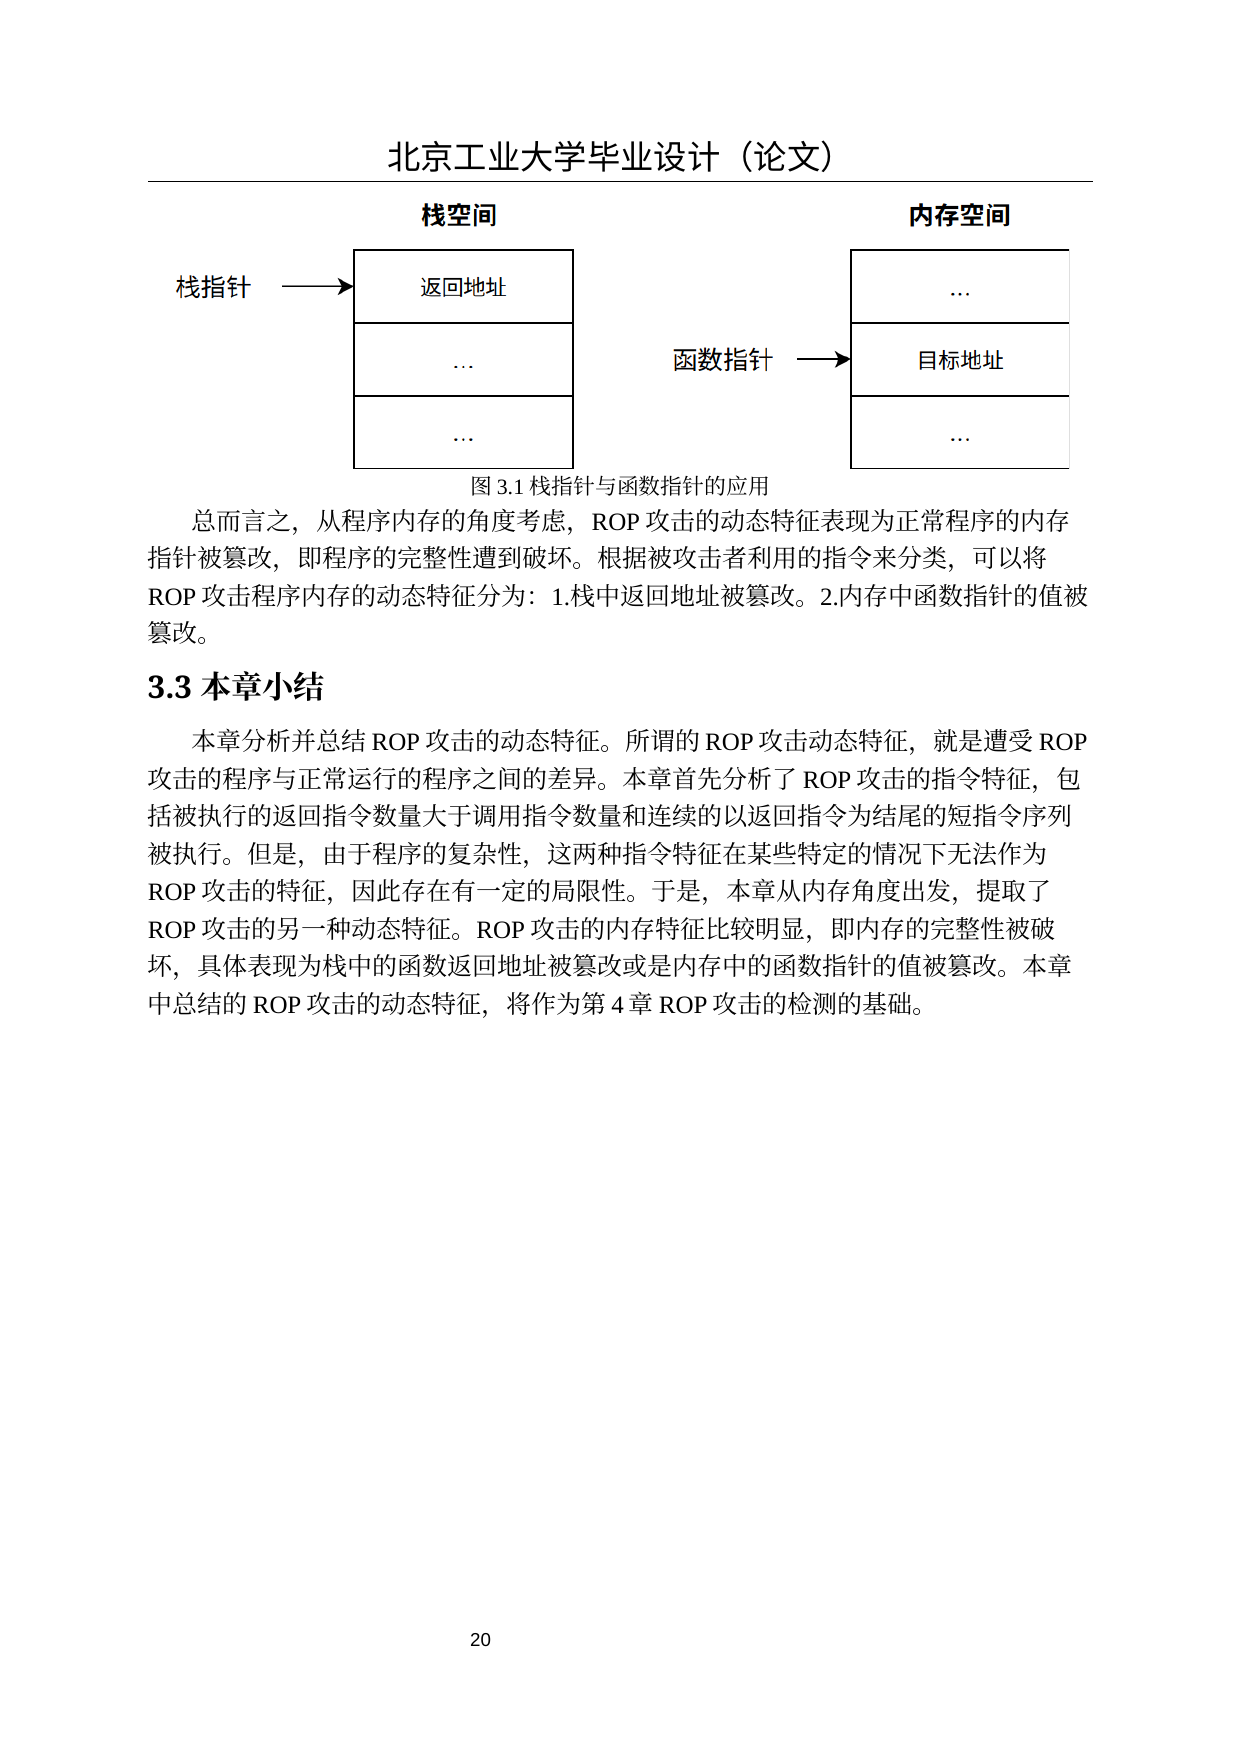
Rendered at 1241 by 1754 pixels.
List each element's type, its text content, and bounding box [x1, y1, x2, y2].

text 3.3 本章小结 [148, 663, 1093, 708]
picture [171, 194, 1070, 469]
text 总而言之，从程序内存的角度考虑，ROP攻击的动态特征表现为正常程序的内存指针被篡改，即程序的完整性遭到破坏。根据被攻击者利用的指令来分类，可以将ROP攻击程序内存的动态特征分为：1.栈中返回地址被篡改。2.内存中函数指针的值被篡改。 [148, 500, 1093, 650]
text 图3.1 栈指针与函数指针的应用 [148, 469, 1093, 500]
text 本章分析并总结ROP攻击的动态特征。所谓的ROP攻击动态特征，就是遭受ROP攻击的程序与正常运行的程序之间的差异。本章首先分析了ROP攻击的指令特征，包括被执行的返回指令数量大于调用指令数量和连续的以返回指令为结尾的短指令序列被执行。但是，由于程序的复杂性，这两种指令特征在某些特定的情况下无法作为ROP攻击的特征，因此存在有一定的局限性。于是，本章从内存角度出发，提取了ROP攻击的另一种动态特征。ROP攻击的内存特征比较明显，即内存的完整性被破坏，具体表现为栈中的函数返回地址被篡改或是内存中的函数指针的值被篡改。本章中总结的ROP攻击的动态特征，将作为第4章ROP攻击的检测的基础。 [148, 721, 1093, 1021]
